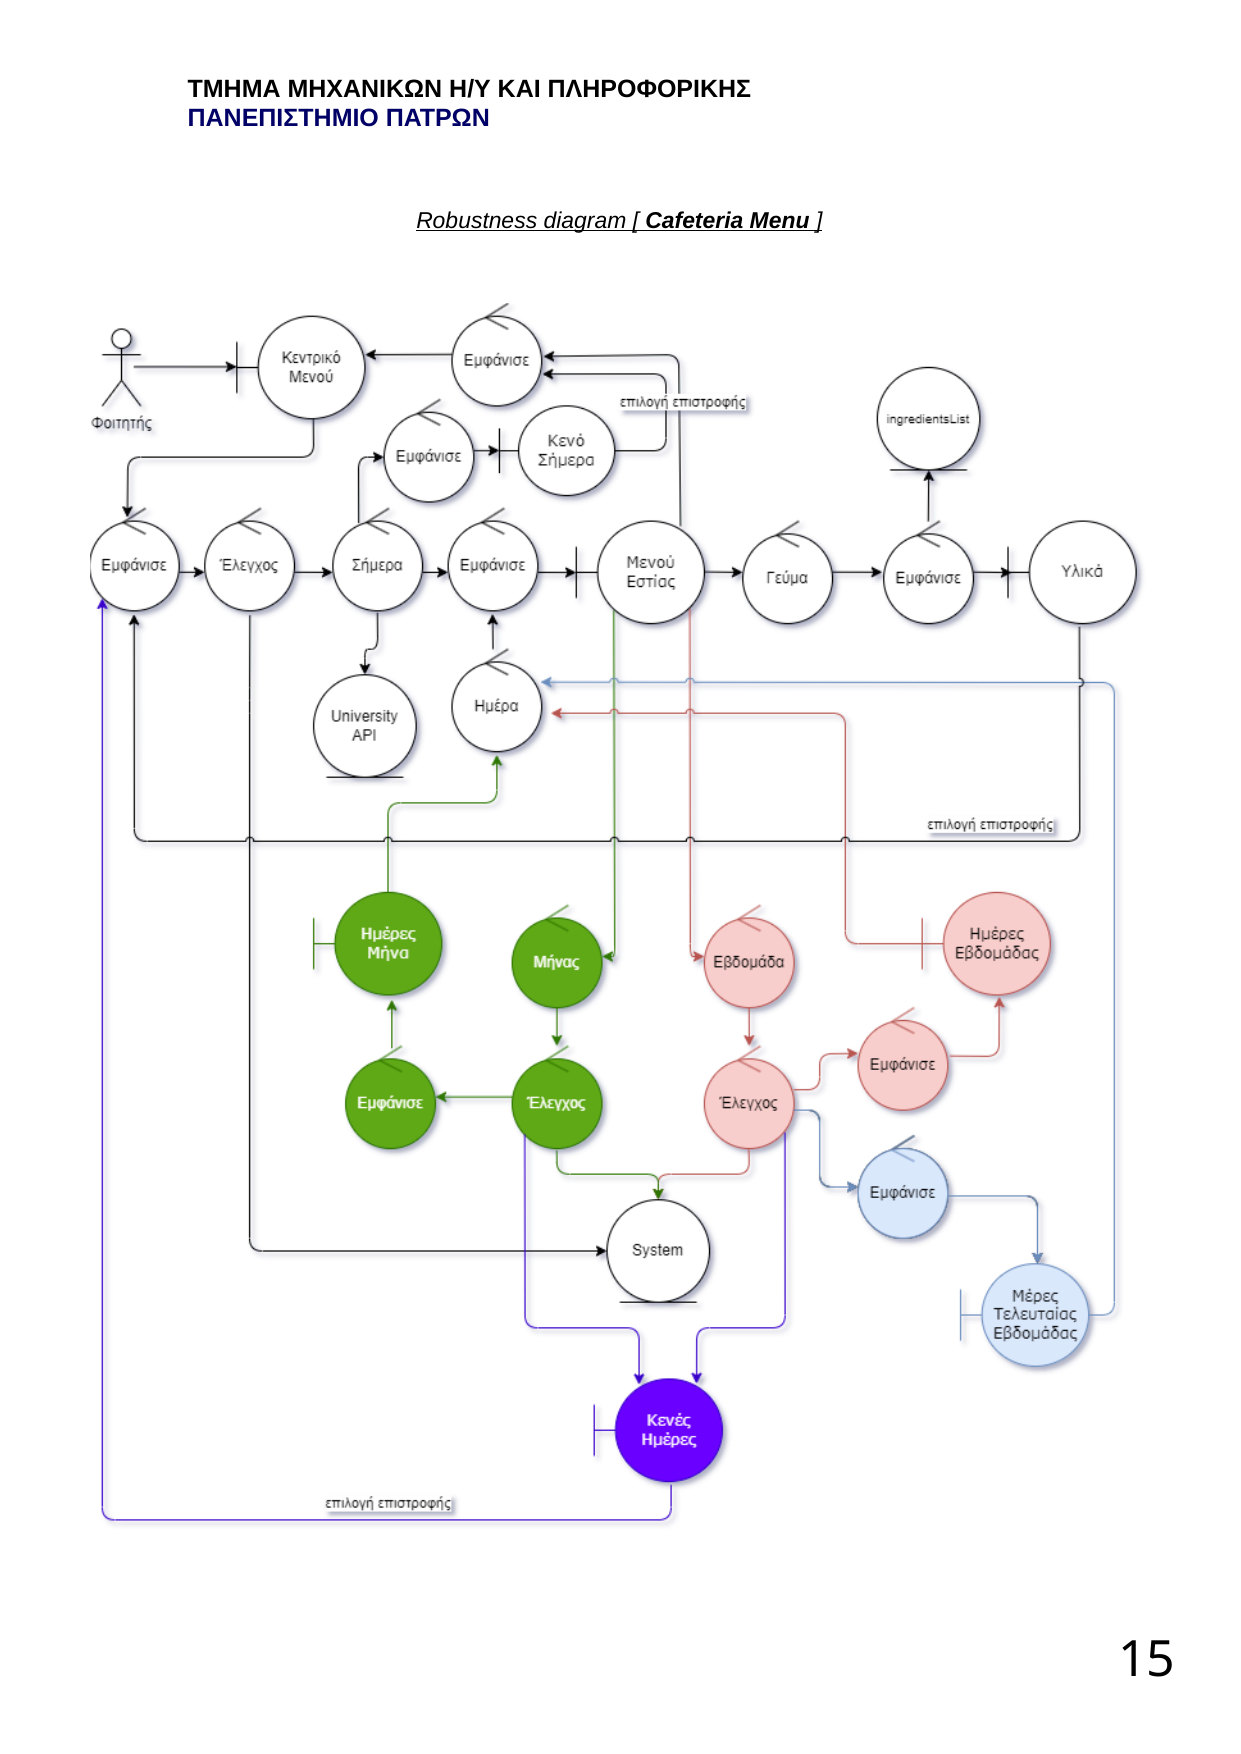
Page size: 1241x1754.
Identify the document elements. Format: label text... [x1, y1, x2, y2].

text Robustness diagram [ Cafeteria Menu ] [187, 207, 1053, 233]
picture [90, 303, 1151, 1545]
